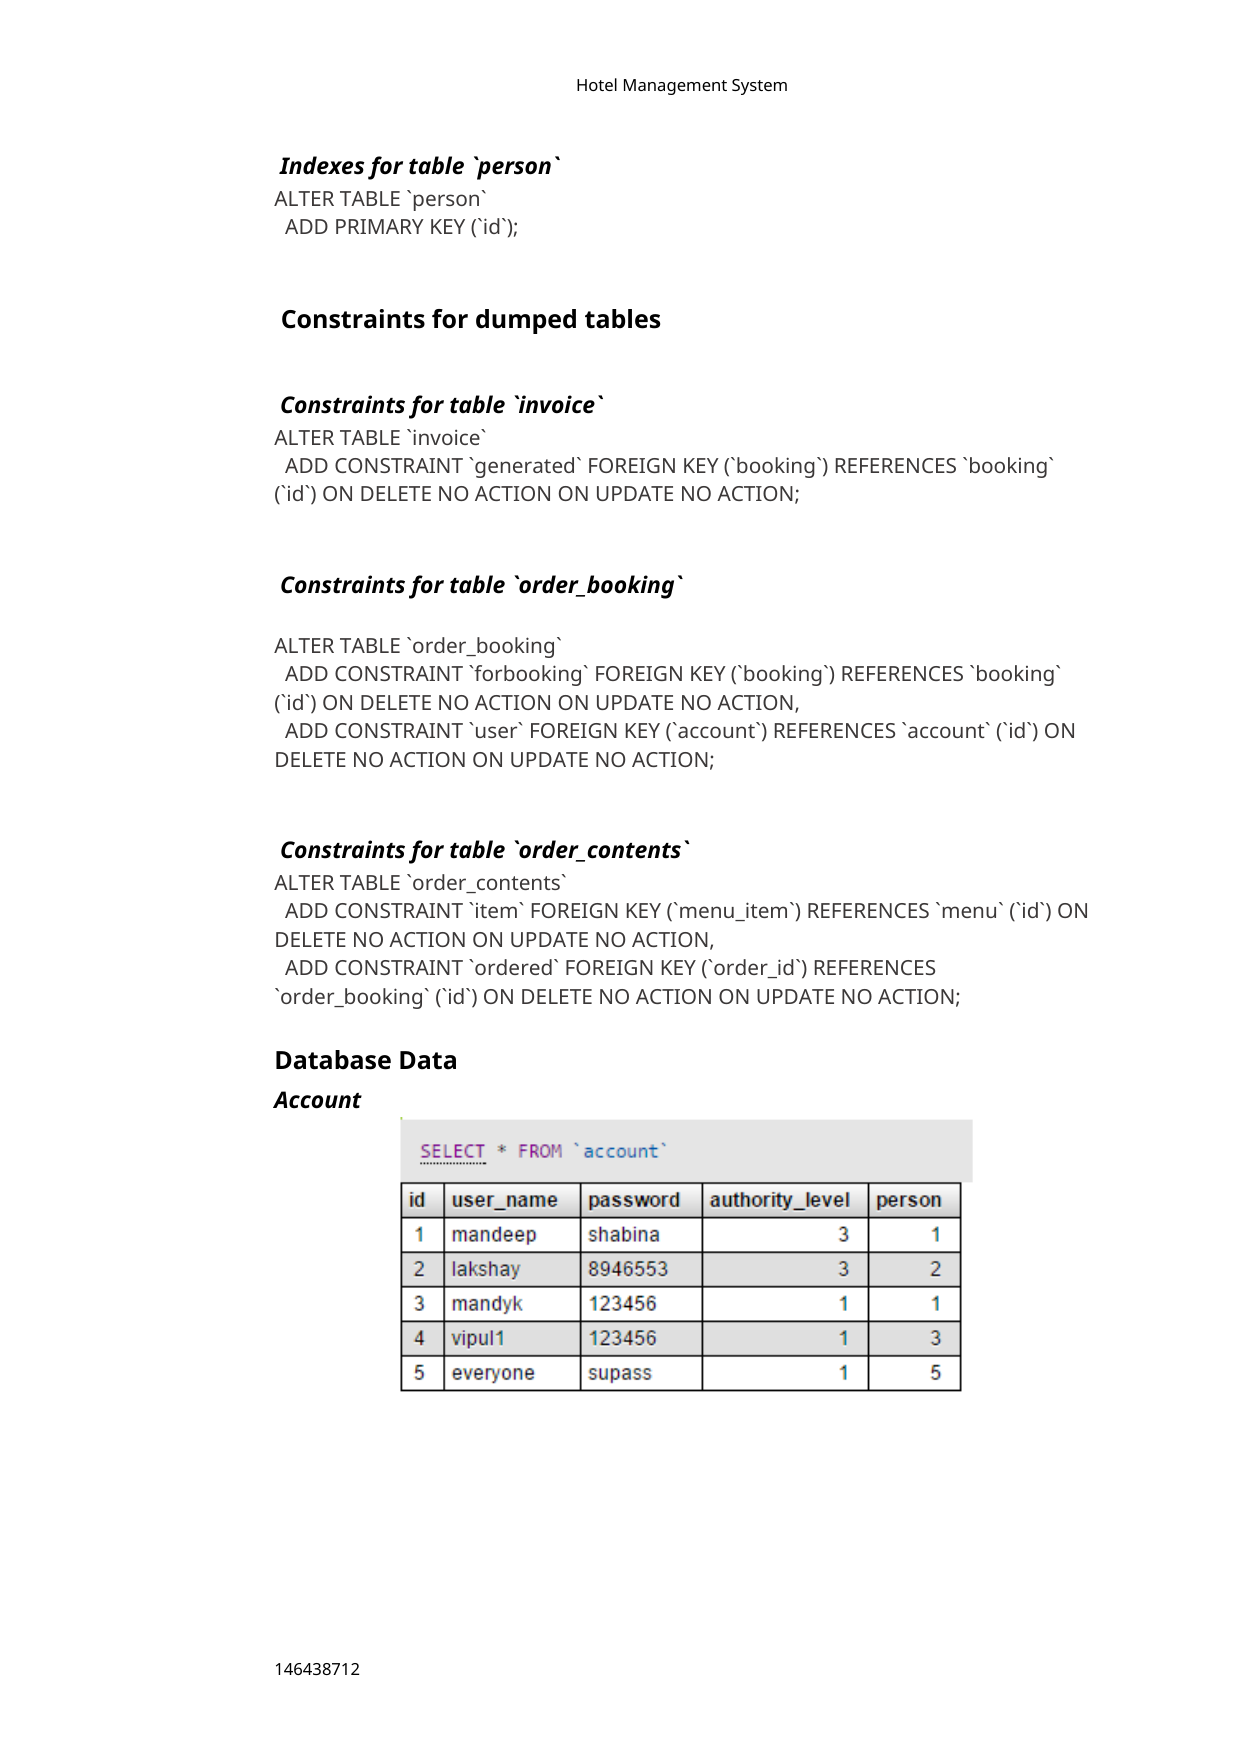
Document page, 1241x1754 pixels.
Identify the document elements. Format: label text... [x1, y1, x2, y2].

text ADD CONSTRAINT `forbooking` FOREIGN KEY (`booking`) REFERENCES `booking` (`id`) ON DELETE NO ACTION ON UPDATE NO ACTION, [274, 659, 1090, 716]
subtitle Constraints for table `order_contents` [274, 834, 1090, 866]
text ADD CONSTRAINT `ordered` FOREIGN KEY (`order_id`) REFERENCES `order_booking` (`id`) ON DELETE NO ACTION ON UPDATE NO ACTION; [274, 953, 1090, 1010]
subtitle Constraints for table `invoice` [274, 389, 1090, 420]
text ALTER TABLE `order_contents` [274, 868, 1090, 897]
text ADD CONSTRAINT `item` FOREIGN KEY (`menu_item`) REFERENCES `menu` (`id`) ON DELETE NO ACTION ON UPDATE NO ACTION, [274, 897, 1090, 953]
subtitle Indexes for table `person` [274, 150, 1090, 181]
text ALTER TABLE `invoice` [274, 423, 1090, 451]
text ADD CONSTRAINT `user` FOREIGN KEY (`account`) REFERENCES `account` (`id`) ON DELETE NO ACTION ON UPDATE NO ACTION; [274, 716, 1090, 773]
subtitle Database Data [274, 1043, 1090, 1077]
text ALTER TABLE `person` [274, 184, 1090, 212]
subtitle Constraints for dumped tables [274, 302, 1090, 336]
subtitle Constraints for table `order_booking` [274, 569, 1090, 600]
text ADD PRIMARY KEY (`id`); [274, 212, 1090, 241]
picture [391, 1117, 973, 1416]
text ADD CONSTRAINT `generated` FOREIGN KEY (`booking`) REFERENCES `booking` (`id`) ON DELETE NO ACTION ON UPDATE NO ACTION; [274, 451, 1090, 508]
text ALTER TABLE `order_booking` [274, 631, 1090, 659]
subtitle Account [274, 1084, 1090, 1115]
